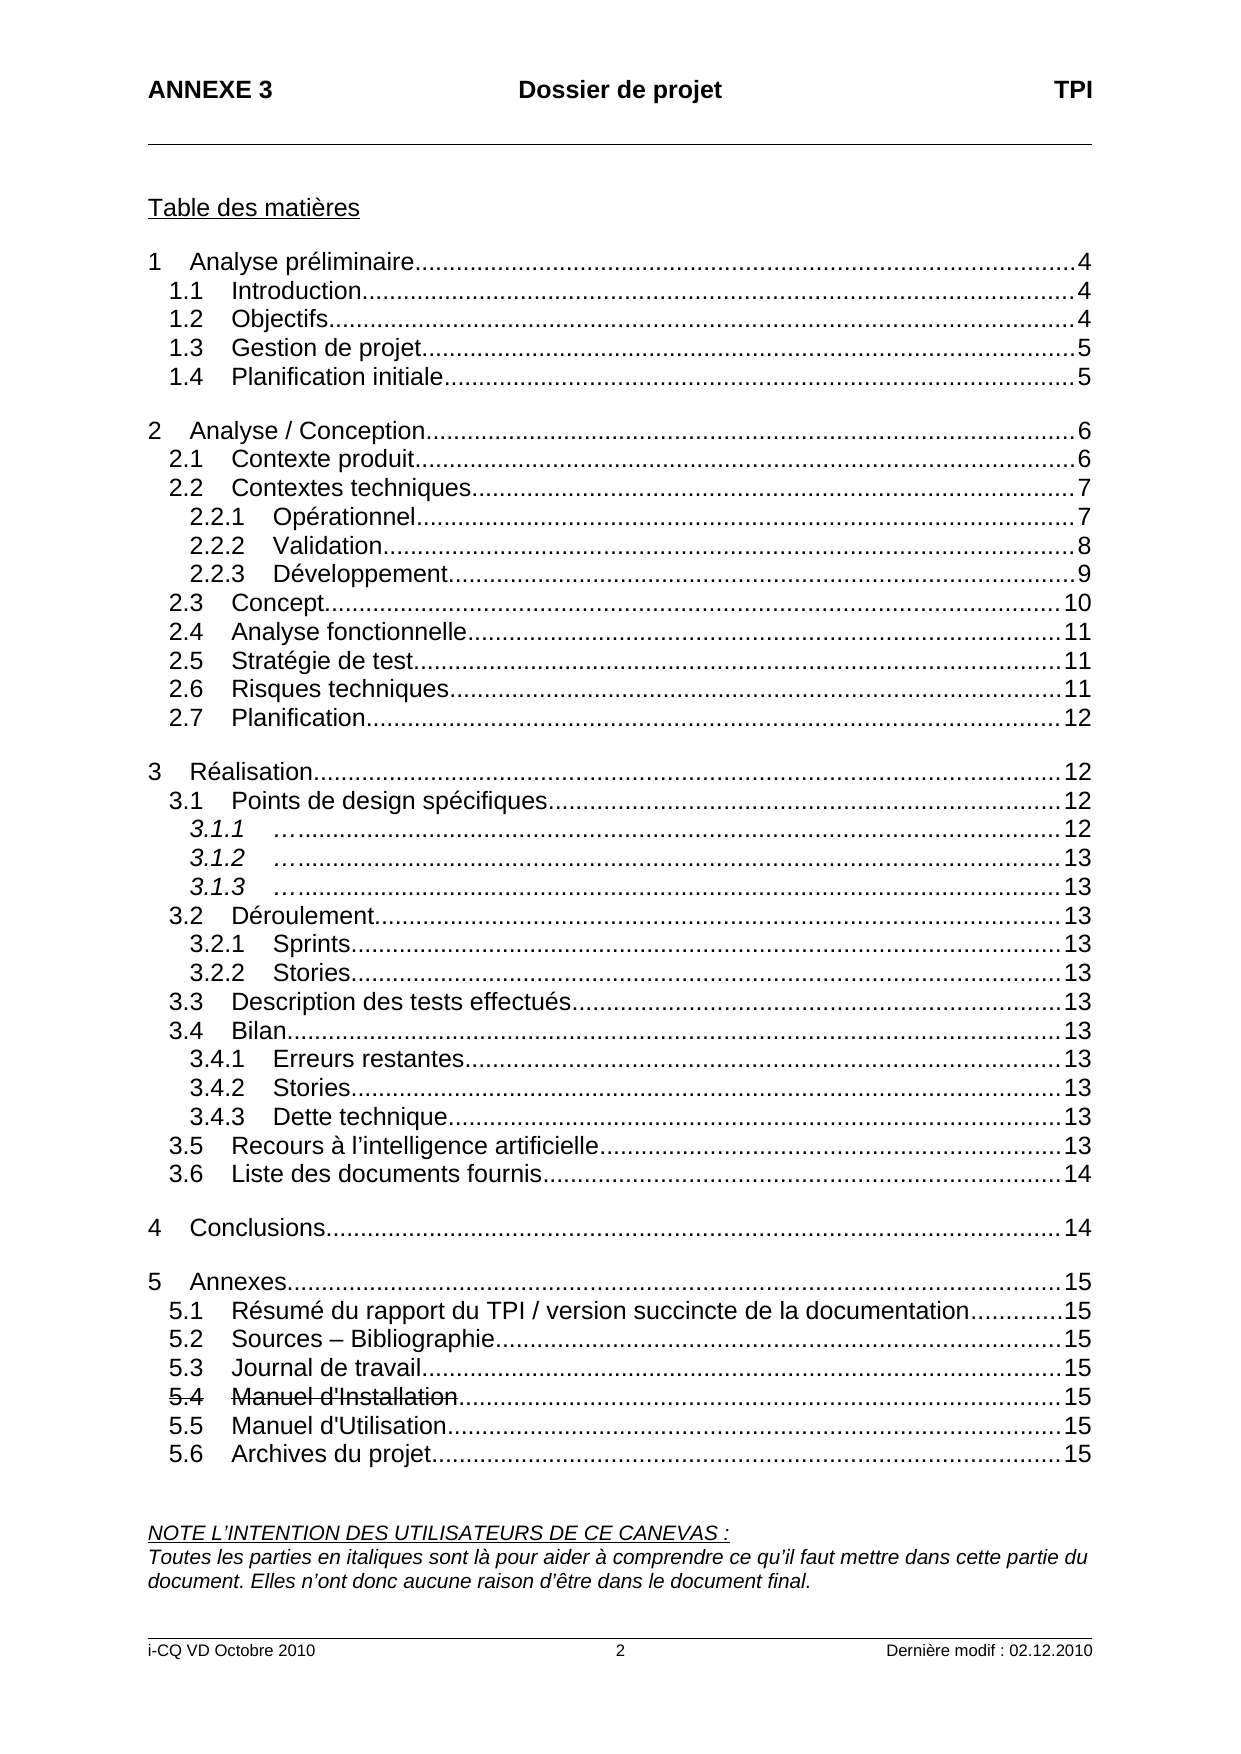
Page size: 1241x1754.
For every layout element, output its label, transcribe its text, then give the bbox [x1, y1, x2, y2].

text 2.7 Planification 12 [168, 703, 1092, 732]
text 3.1.1 … 12 [189, 814, 1092, 843]
text 3.1.3 … 13 [189, 872, 1092, 901]
text 2 Analyse / Conception 6 [148, 416, 1092, 444]
text 3.5 Recours à l’intelligence artificielle 13 [168, 1131, 1092, 1159]
text 3.1 Points de design spécifiques 12 [168, 786, 1092, 814]
text 3 Réalisation 12 [148, 757, 1092, 786]
text 3.1.2 … 13 [189, 843, 1092, 872]
text NOTE L’INTENTION DES UTILISATEURS DE CE CANEVAS : Toutes les parties en italiques sont là pour aider à comprendre ce qu’il faut mettre dans cette partie du document. Elles n’ont donc aucune raison d’être dans le document final. [148, 1521, 1092, 1593]
text 2.1 Contexte produit 6 [168, 444, 1092, 473]
text 2.2.1 Opérationnel 7 [189, 502, 1092, 531]
text 1.3 Gestion de projet 5 [168, 333, 1092, 362]
text 1.4 Planification initiale 5 [168, 362, 1092, 391]
text 2.2 Contextes techniques 7 [168, 473, 1092, 502]
text 2.3 Concept 10 [168, 588, 1092, 617]
text 2.4 Analyse fonctionnelle 11 [168, 617, 1092, 646]
text 3.6 Liste des documents fournis 14 [168, 1159, 1092, 1188]
text 2.2.3 Développement 9 [189, 559, 1092, 588]
text 5.3 Journal de travail 15 [168, 1353, 1092, 1382]
text 3.4.2 Stories 13 [189, 1073, 1092, 1102]
text 5.4 Manuel d'Installation 15 [168, 1382, 1092, 1411]
text 3.2.2 Stories 13 [189, 958, 1092, 987]
text 5.6 Archives du projet 15 [168, 1439, 1092, 1468]
text 5.2 Sources – Bibliographie 15 [168, 1324, 1092, 1353]
text 3.2 Déroulement 13 [168, 901, 1092, 929]
text 1.2 Objectifs 4 [168, 304, 1092, 333]
text 1 Analyse préliminaire 4 [148, 247, 1092, 276]
text 2.5 Stratégie de test 11 [168, 646, 1092, 674]
text 3.4.1 Erreurs restantes 13 [189, 1044, 1092, 1073]
text 3.2.1 Sprints 13 [189, 929, 1092, 958]
text 2.6 Risques techniques 11 [168, 674, 1092, 703]
text 5.5 Manuel d'Utilisation 15 [168, 1411, 1092, 1439]
text Table des matières [148, 193, 1092, 222]
text 5.1 Résumé du rapport du TPI / version succincte de la documentation 15 [168, 1296, 1092, 1324]
text 2.2.2 Validation 8 [189, 531, 1092, 559]
text 1.1 Introduction 4 [168, 276, 1092, 304]
text 3.4 Bilan 13 [168, 1016, 1092, 1044]
text 3.3 Description des tests effectués 13 [168, 987, 1092, 1016]
text 3.4.3 Dette technique 13 [189, 1102, 1092, 1131]
text 4 Conclusions 14 [148, 1213, 1092, 1242]
text 5 Annexes 15 [148, 1267, 1092, 1296]
